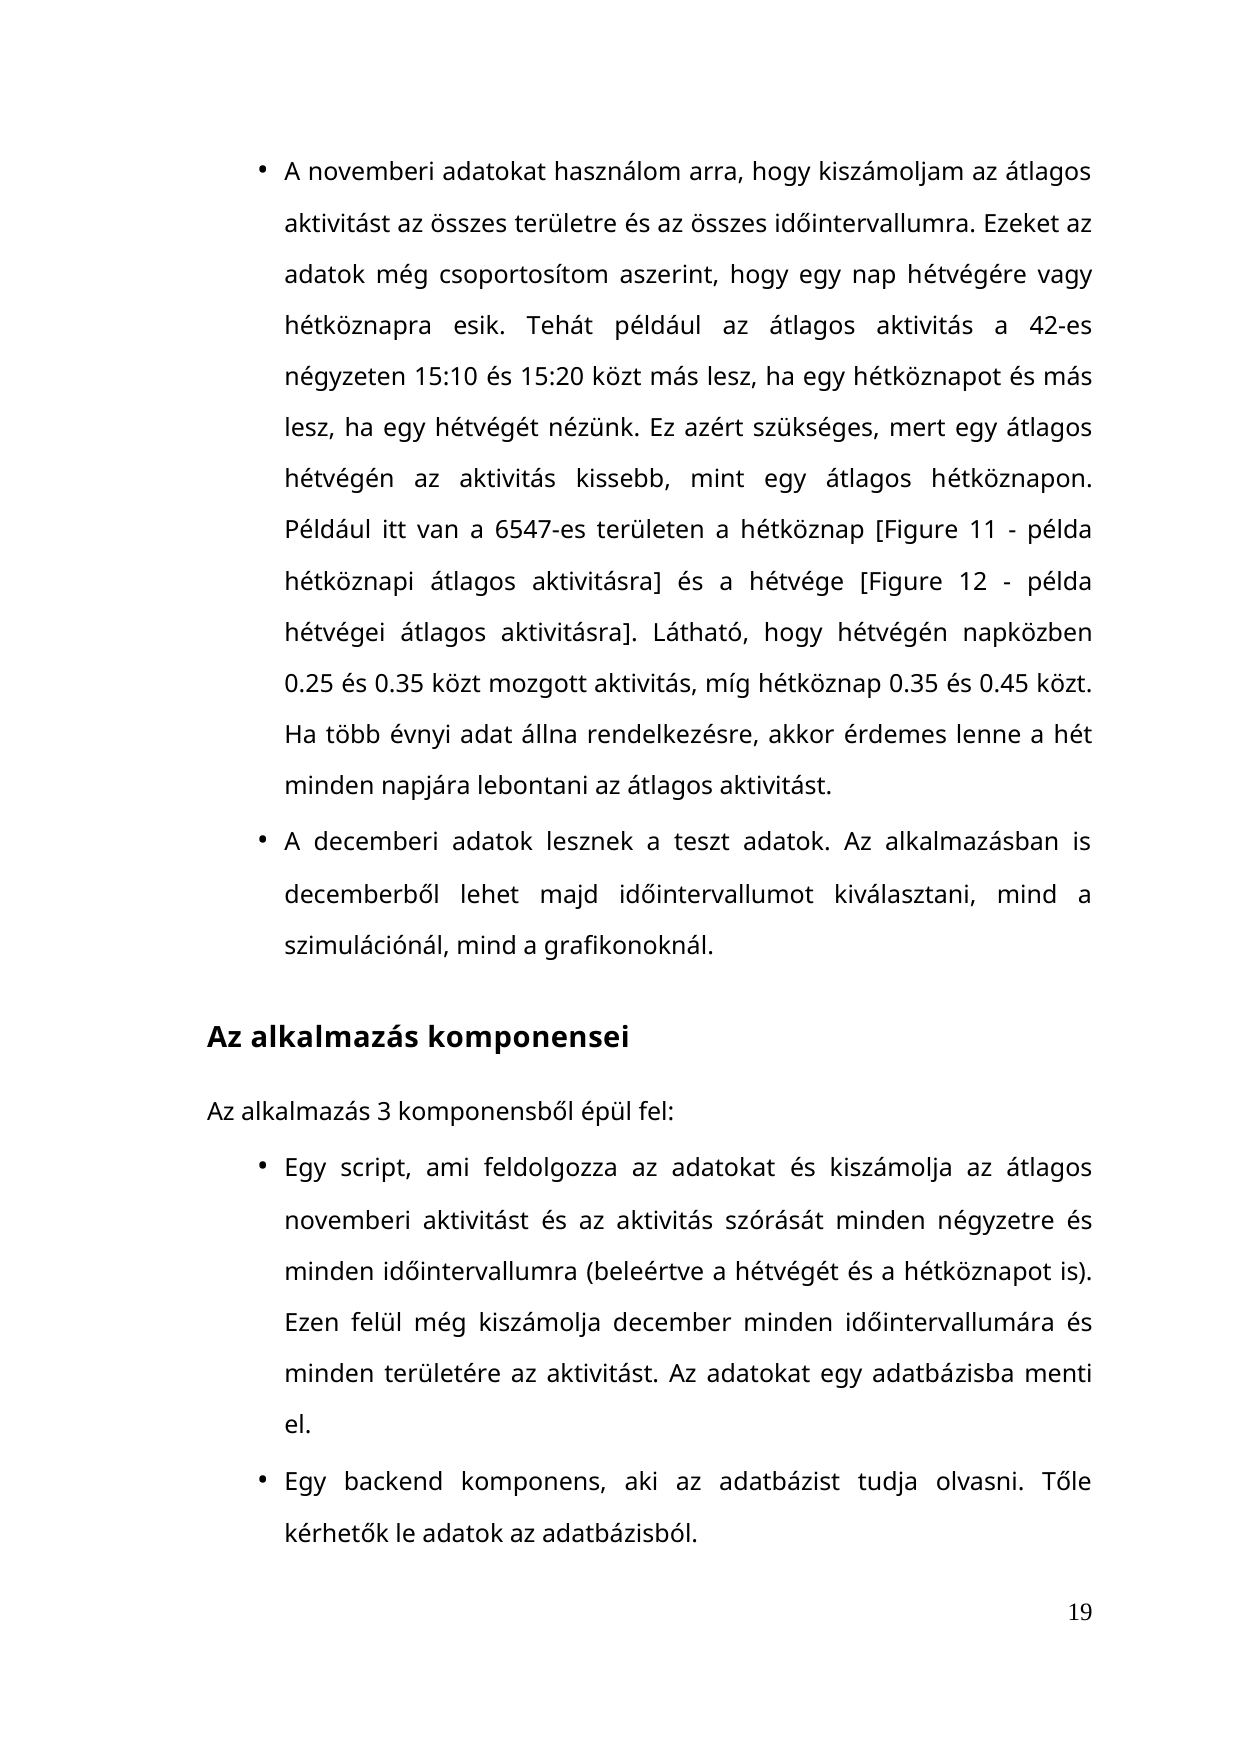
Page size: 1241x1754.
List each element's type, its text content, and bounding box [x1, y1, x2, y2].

list A novemberi adatokat használom arra, hogy kiszámoljam az átlagos aktivitást az összes területre és az összes időintervallumra. Ezeket az adatok még csoportosítom aszerint, hogy egy nap hétvégére vagy hétköznapra esik. Tehát például az átlagos aktivitás a 42-es négyzeten 15:10 és 15:20 közt más lesz, ha egy hétköznapot és más lesz, ha egy hétvégét nézünk. Ez azért szükséges, mert egy átlagos hétvégén az aktivitás kissebb, mint egy átlagos hétköznapon. Például itt van a 6547-es területen a hétköznap [Figure 11 - példa hétköznapi átlagos aktivitásra] és a hétvége [Figure 12 - példa hétvégei átlagos aktivitásra]. Látható, hogy hétvégén napközben 0.25 és 0.35 közt mozgott aktivitás, míg hétköznap 0.35 és 0.45 közt. Ha több évnyi adat állna rendelkezésre, akkor érdemes lenne a hét minden napjára lebontani az átlagos aktivitást. [257, 148, 1092, 801]
text Az alkalmazás 3 komponensből épül fel: [207, 1093, 1092, 1127]
subtitle Az alkalmazás komponensei [207, 1016, 1092, 1056]
list Egy script, ami feldolgozza az adatokat és kiszámolja az átlagos novemberi aktivitást és az aktivitás szórását minden négyzetre és minden időintervallumra (beleértve a hétvégét és a hétköznapot is). Ezen felül még kiszámolja december minden időintervallumára és minden területére az aktivitást. Az adatokat egy adatbázisba menti el. [257, 1144, 1092, 1441]
list A decemberi adatok lesznek a teszt adatok. Az alkalmazásban is decemberből lehet majd időintervallumot kiválasztani, mind a szimulációnál, mind a grafikonoknál. [257, 818, 1092, 962]
list Egy backend komponens, aki az adatbázist tudja olvasni. Tőle kérhetők le adatok az adatbázisból. [257, 1458, 1092, 1550]
